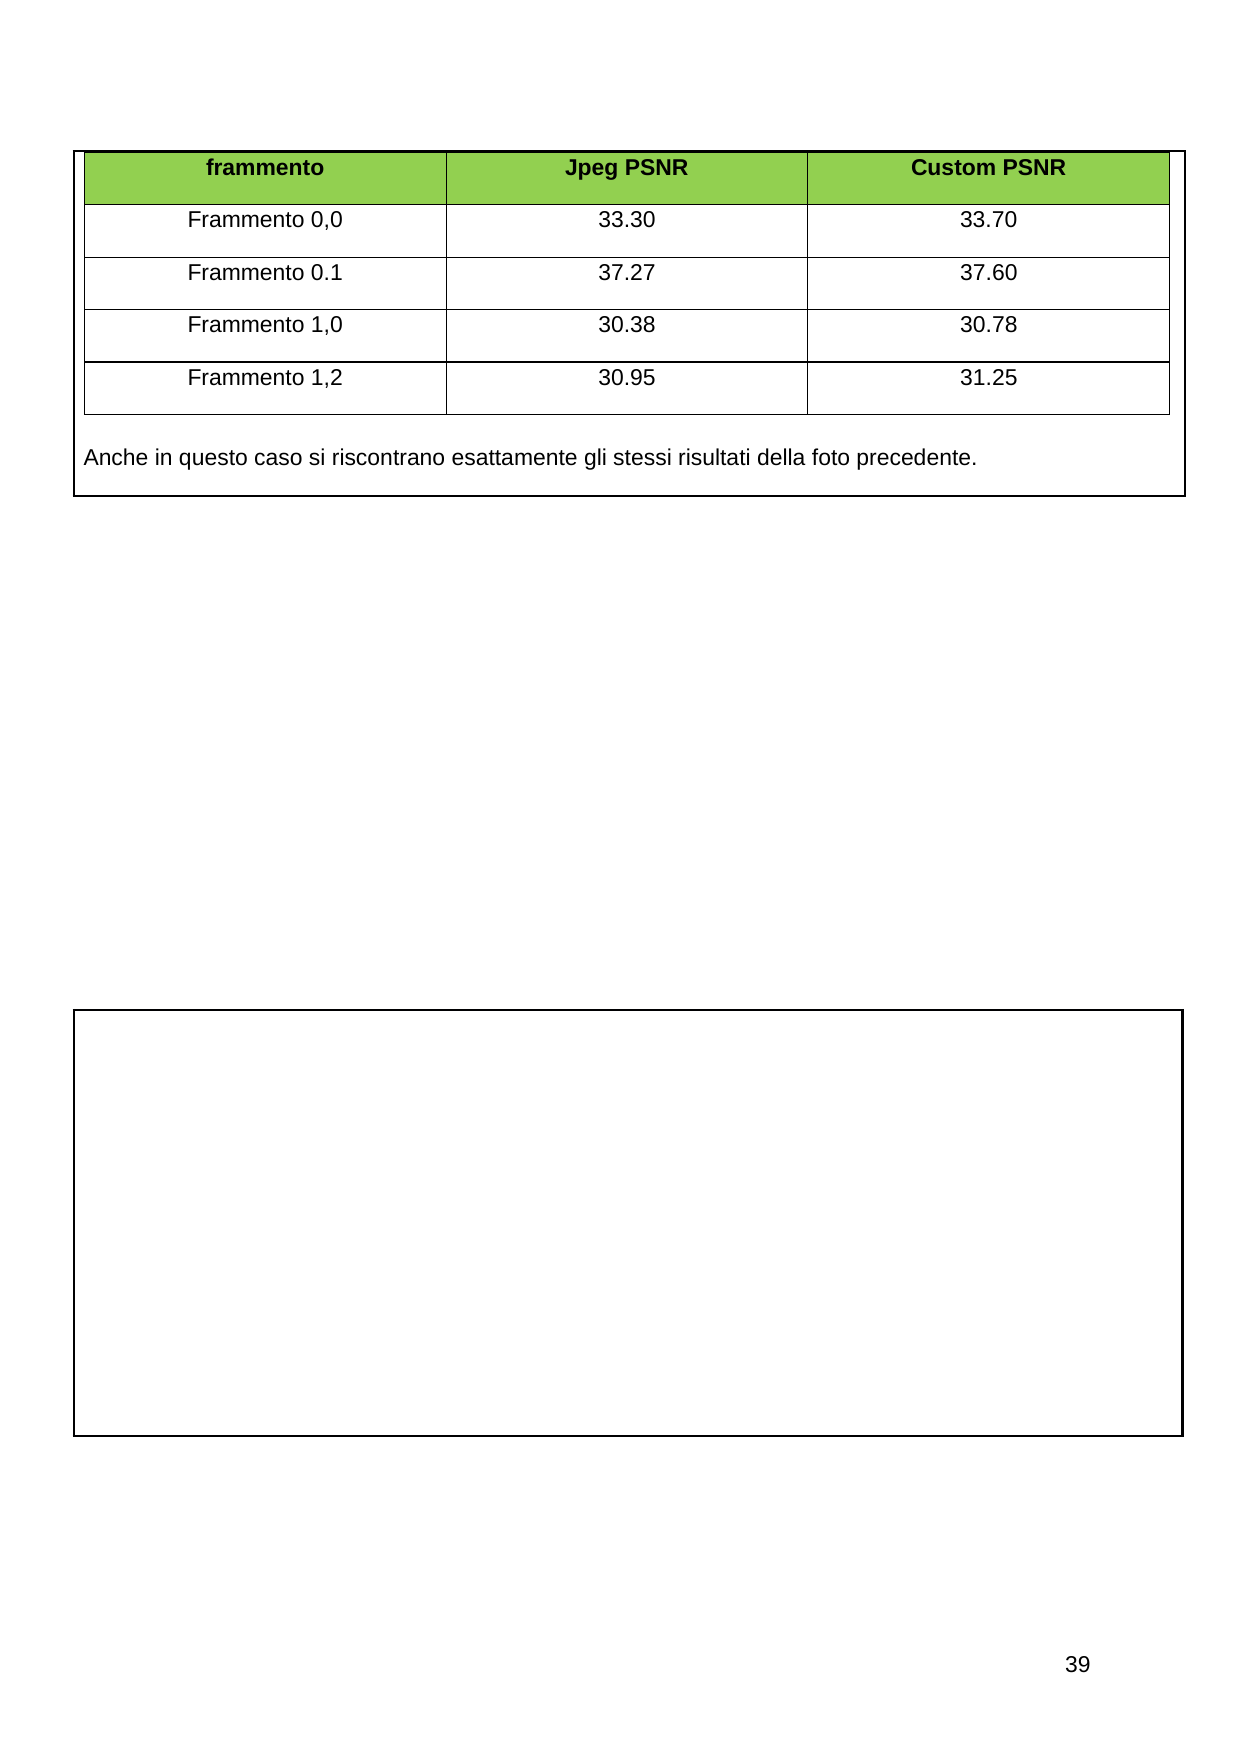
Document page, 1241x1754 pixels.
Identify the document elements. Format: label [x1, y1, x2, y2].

table_header [75, 1011, 1181, 1435]
table_cell [75, 152, 1184, 495]
